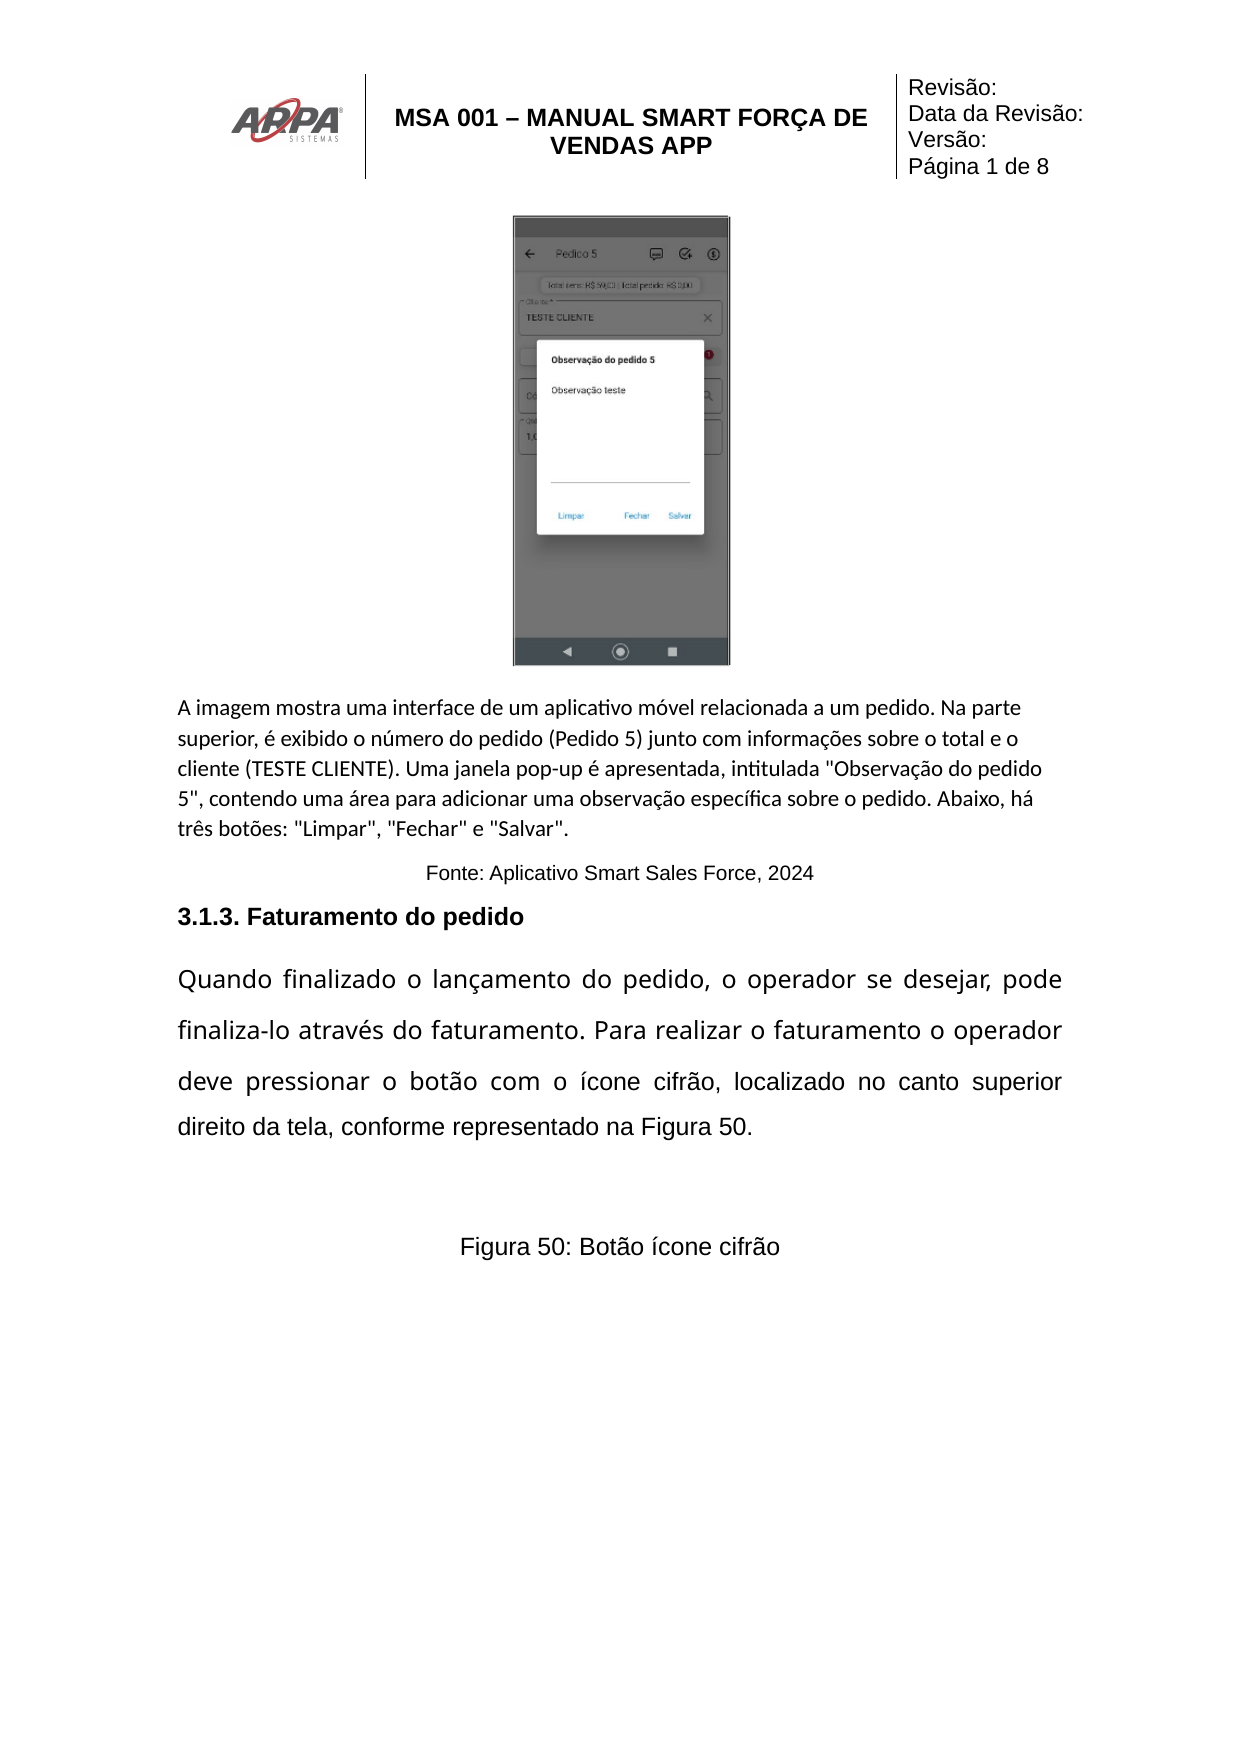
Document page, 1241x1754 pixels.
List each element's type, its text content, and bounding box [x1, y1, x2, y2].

text Quando finalizado o lançamento do pedido, o operador se desejar, pode finaliza-lo através do faturamento. Para realizar o faturamento o operador deve pressionar o botão com o ícone cifrão, localizado no canto superior direito da tela, conforme representado na Figura 50. [177, 962, 1063, 1141]
text 3.1.3. Faturamento do pedido [177, 902, 1063, 931]
text Figura 50: Botão ícone cifrão [177, 1232, 1063, 1261]
picture [501, 207, 739, 677]
text Fonte: Aplicativo Smart Sales Force, 2024 [177, 861, 1063, 885]
picture [231, 98, 343, 147]
text A imagem mostra uma interface de um aplicativo móvel relacionada a um pedido. Na parte superior, é exibido o número do pedido (Pedido 5) junto com informações sobre o total e o cliente (TESTE CLIENTE). Uma janela pop-up é apresentada, intitulada "Observação do pedido 5", contendo uma área para adicionar uma observação específica sobre o pedido. Abaixo, há três botões: "Limpar", "Fechar" e "Salvar". [177, 693, 1063, 842]
